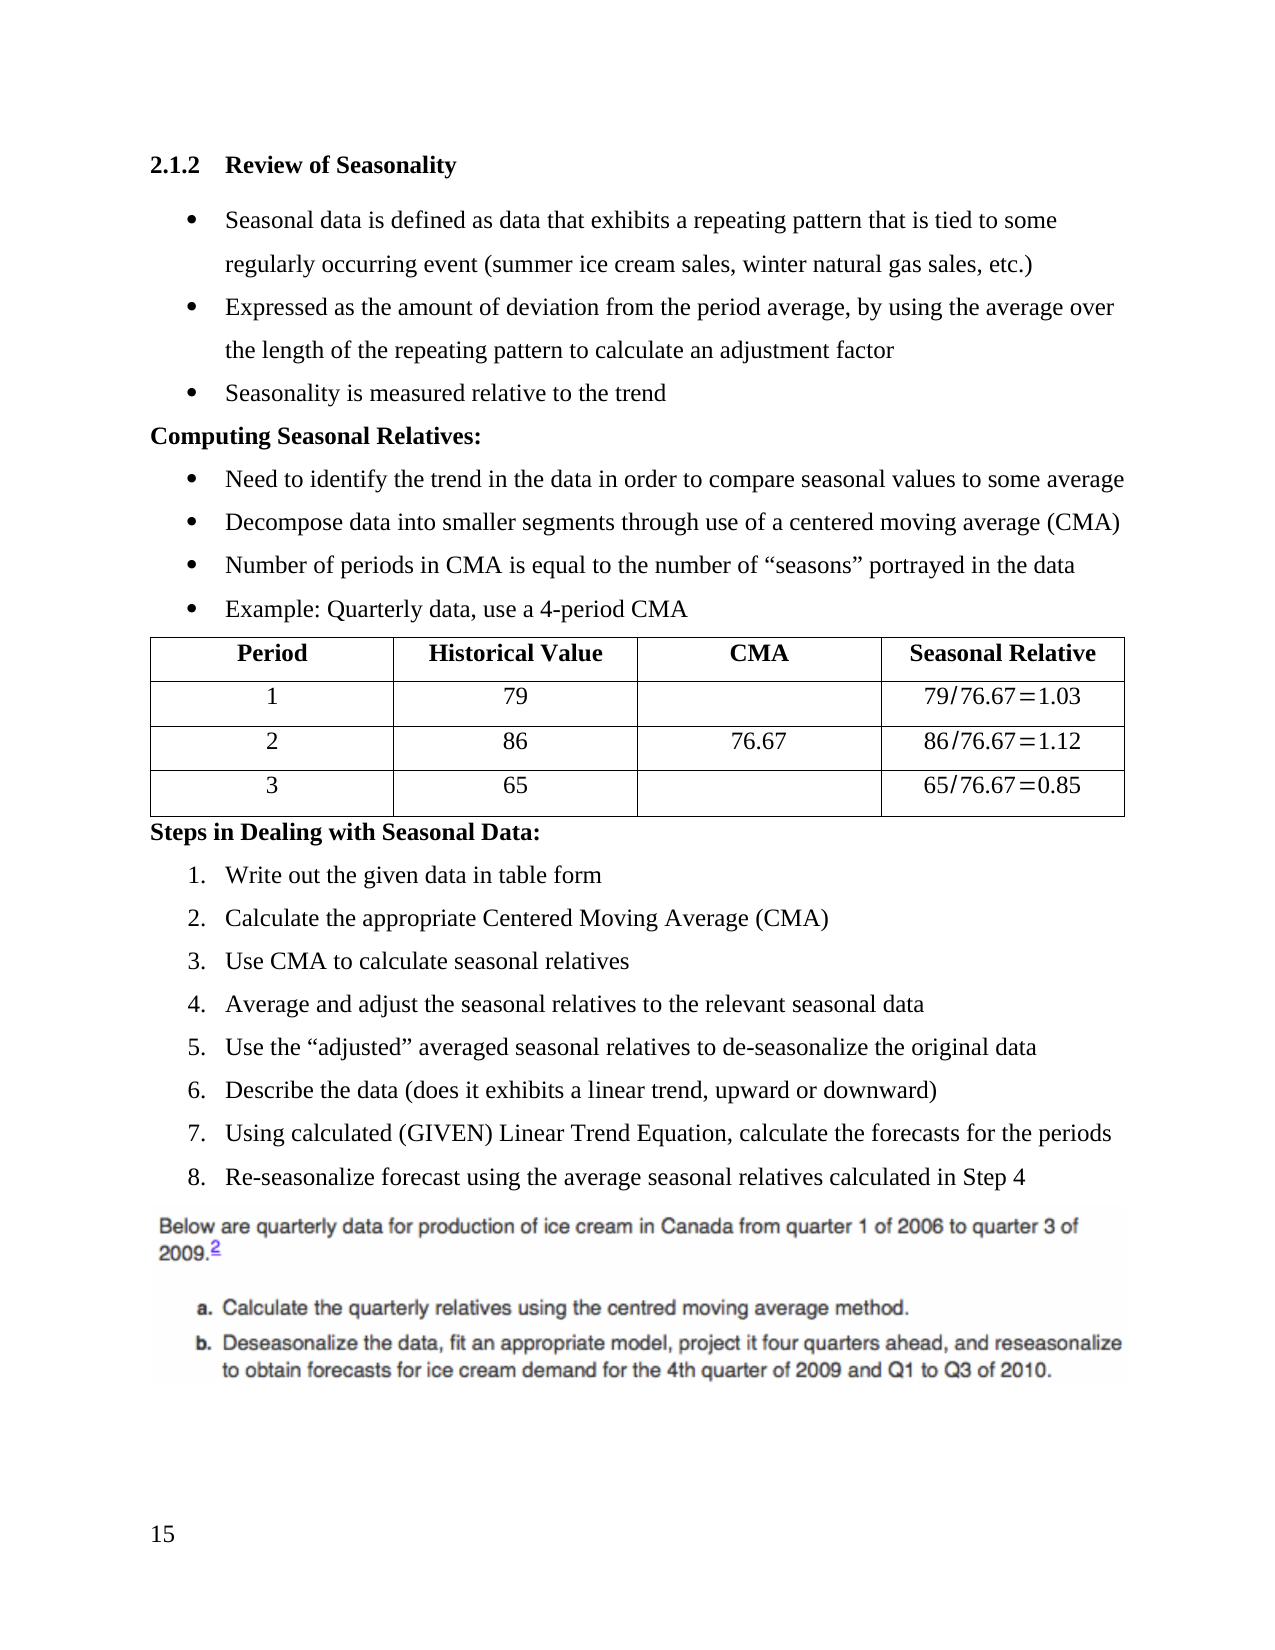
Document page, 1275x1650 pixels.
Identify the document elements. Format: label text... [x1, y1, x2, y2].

table_cell [394, 771, 637, 816]
table_cell [394, 682, 637, 726]
list Number of periods in CMA is equal to the number of “seasons” portrayed in the data [187, 551, 1125, 579]
list Average and adjust the seasonal relatives to the relevant seasonal data [187, 989, 1125, 1018]
list Decompose data into smaller segments through use of a centered moving average (CMA) [187, 507, 1125, 536]
table_cell [151, 771, 393, 816]
table_header Historical Value [394, 638, 637, 681]
table_cell [638, 727, 881, 770]
list Re-seasonalize forecast using the average seasonal relatives calculated in Step 4 [187, 1162, 1125, 1190]
table_cell [394, 727, 637, 770]
list Write out the given data in table form [187, 860, 1125, 888]
table_cell [151, 727, 393, 770]
table_cell [882, 771, 1124, 816]
list Using calculated (GIVEN) Linear Trend Equation, calculate the forecasts for the periods [187, 1118, 1125, 1147]
text Steps in Dealing with Seasonal Data: [150, 817, 1125, 845]
table_cell [151, 682, 393, 726]
list Seasonality is measured relative to the trend [187, 378, 1125, 407]
list Expressed as the amount of deviation from the period average, by using the average over the length of the repeating pattern to calculate an adjustment factor [187, 292, 1125, 364]
list Calculate the appropriate Centered Moving Average (CMA) [187, 903, 1125, 932]
table_cell [638, 771, 881, 816]
table_cell [638, 682, 881, 726]
list Use CMA to calculate seasonal relatives [187, 946, 1125, 975]
table_cell [882, 727, 1124, 770]
list Use the “adjusted” averaged seasonal relatives to de-seasonalize the original data [187, 1032, 1125, 1061]
table_header CMA [638, 638, 881, 681]
text Computing Seasonal Relatives: [150, 421, 1125, 450]
table_header Seasonal Relative [882, 638, 1124, 681]
list Describe the data (does it exhibits a linear trend, upward or downward) [187, 1075, 1125, 1104]
table_cell [882, 682, 1124, 726]
subtitle Review of Seasonality [150, 150, 1125, 179]
picture [150, 1204, 1125, 1384]
table_header Period [151, 638, 393, 681]
list Seasonal data is defined as data that exhibits a repeating pattern that is tied to some regularly occurring event (summer ice cream sales, winter natural gas sales, etc.) [187, 206, 1125, 277]
list Example: Quarterly data, use a 4-period CMA [187, 594, 1125, 622]
list Need to identify the trend in the data in order to compare seasonal values to some average [187, 464, 1125, 493]
